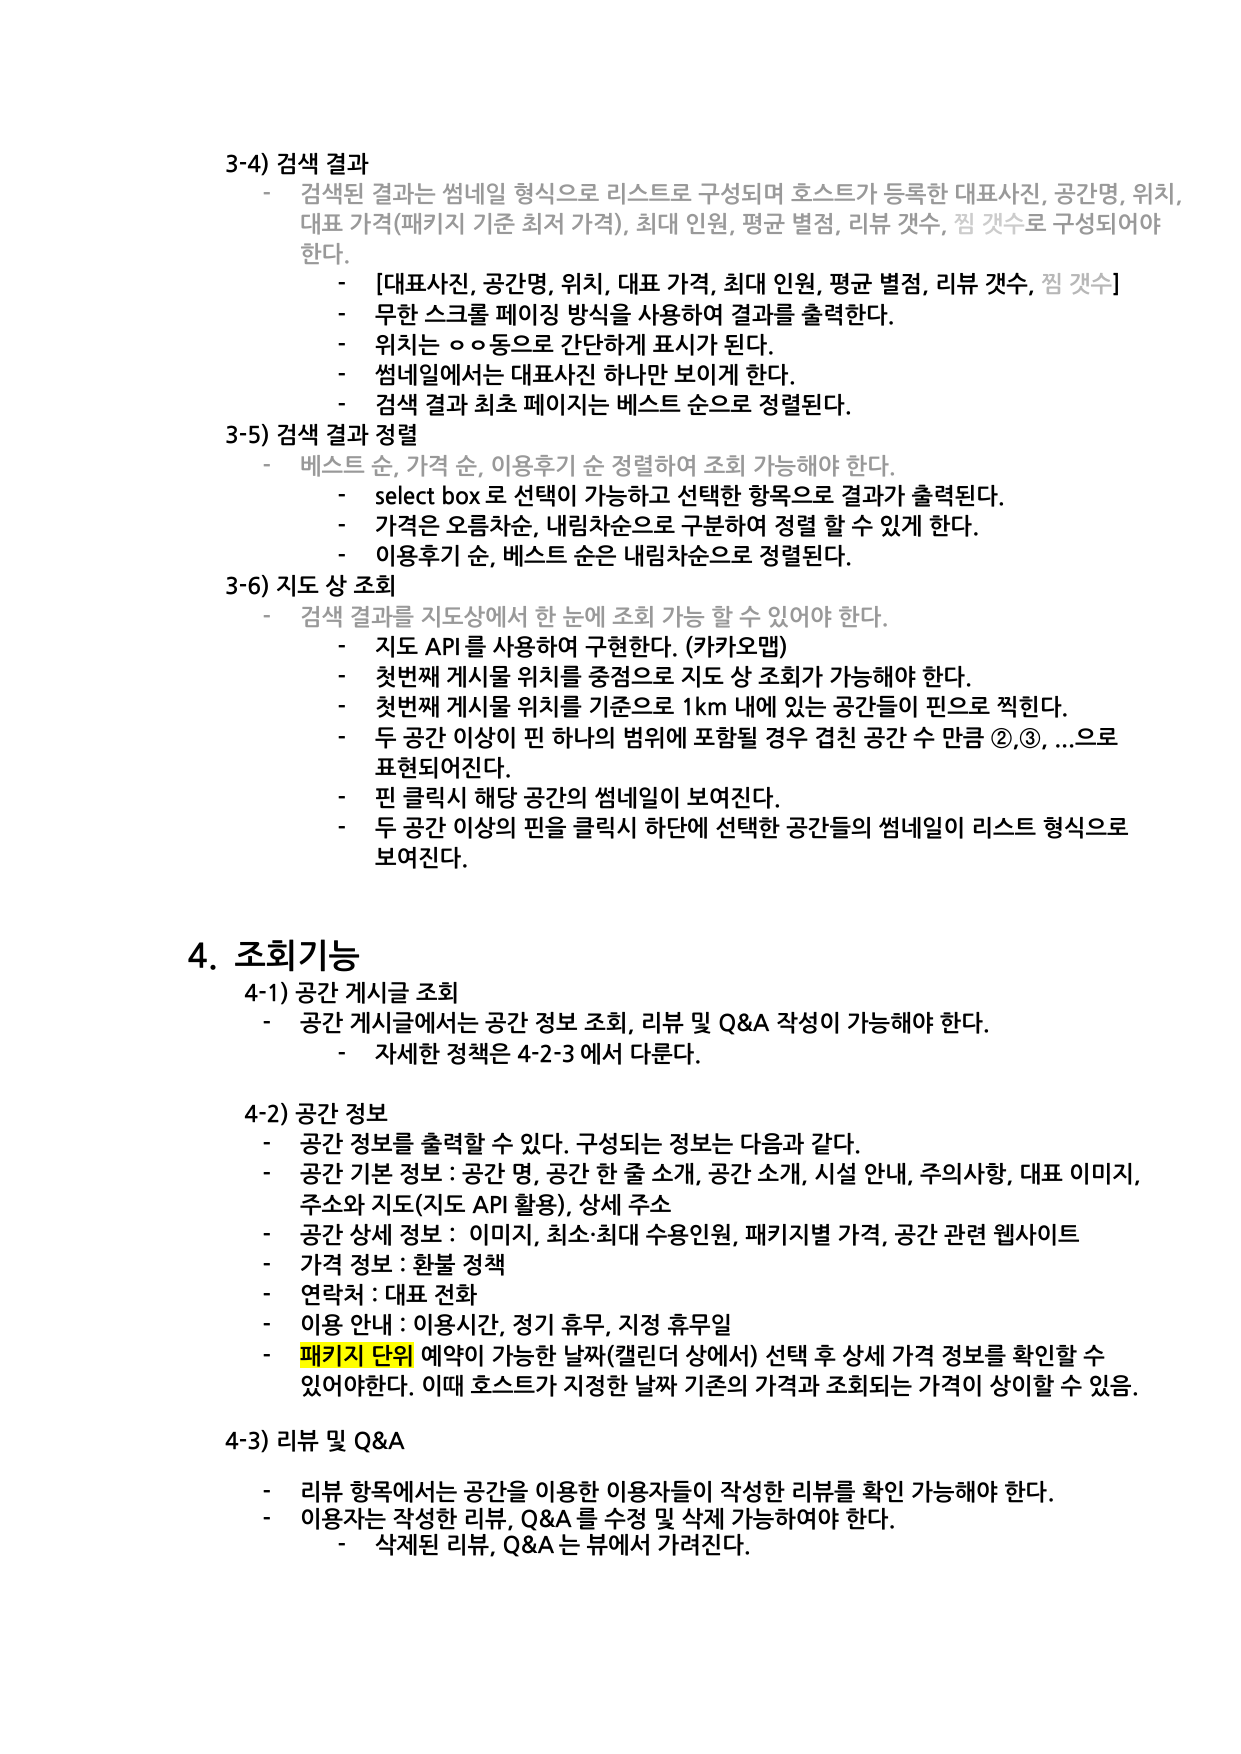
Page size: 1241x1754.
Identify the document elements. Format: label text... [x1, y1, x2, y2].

list select box로 선택이 가능하고 선택한 항목으로 결과가 출력된다. [337, 482, 1183, 509]
list 가격은 오름차순, 내림차순으로 구분하여 정렬 할 수 있게 한다. [337, 512, 1183, 539]
list 연락처 : 대표 전화 [262, 1282, 1183, 1308]
list 핀 클릭시 해당 공간의 썸네일이 보여진다. [337, 784, 1183, 811]
list 무한 스크롤 페이징 방식을 사용하여 결과를 출력한다. [337, 301, 1183, 327]
text 4-1) 공간 게시글 조회 [225, 979, 1183, 1006]
list 첫번째 게시물 위치를 기준으로 1km 내에 있는 공간들이 핀으로 찍힌다. [337, 694, 1183, 720]
text 4-3) 리뷰 및 Q&A [150, 1427, 1183, 1454]
list 이용자는 작성한 리뷰, Q&A를 수정 및 삭제 가능하여야 한다. [262, 1505, 1183, 1531]
list 리뷰 항목에서는 공간을 이용한 이용자들이 작성한 리뷰를 확인 가능해야 한다. [262, 1479, 1183, 1505]
list 조회기능 [187, 935, 1183, 974]
text 4-2) 공간 정보 [225, 1100, 1183, 1127]
list 검색된 결과는 썸네일 형식으로 리스트로 구성되며 호스트가 등록한 대표사진, 공간명, 위치, 대표 가격(패키지 기준 최저 가격), 최대 인원, 평균 별점, 리뷰 갯수, 찜 갯수로 구성되어야 한다. [262, 180, 1183, 267]
text 3-5) 검색 결과 정렬 [150, 422, 1183, 448]
list 삭제된 리뷰, Q&A는 뷰에서 가려진다. [337, 1531, 1183, 1558]
list 썸네일에서는 대표사진 하나만 보이게 한다. [337, 361, 1183, 388]
text 3-6) 지도 상 조회 [150, 573, 1183, 599]
list 두 공간 이상의 핀을 클릭시 하단에 선택한 공간들의 썸네일이 리스트 형식으로 보여진다. [337, 814, 1183, 871]
list 공간 상세 정보 : 이미지, 최소·최대 수용인원, 패키지별 가격, 공간 관련 웹사이트 [262, 1221, 1183, 1247]
list 공간 기본 정보 : 공간 명, 공간 한 줄 소개, 공간 소개, 시설 안내, 주의사항, 대표 이미지, 주소와 지도(지도 API 활용), 상세 주소 [262, 1161, 1183, 1217]
list 가격 정보 : 환불 정책 [262, 1251, 1183, 1278]
list 자세한 정책은 4-2-3에서 다룬다. [337, 1040, 1183, 1066]
list 이용 안내 : 이용시간, 정기 휴무, 지정 휴무일 [262, 1312, 1183, 1338]
list 검색 결과를 지도상에서 한 눈에 조회 가능 할 수 있어야 한다. [262, 603, 1183, 629]
list 공간 정보를 출력할 수 있다. 구성되는 정보는 다음과 같다. [262, 1131, 1183, 1157]
list 지도 API를 사용하여 구현한다. (카카오맵) [337, 633, 1183, 660]
list 패키지 단위 예약이 가능한 날짜(캘린더 상에서) 선택 후 상세 가격 정보를 확인할 수 있어야한다. 이때 호스트가 지정한 날짜 기존의 가격과 조회되는 가격이 상이할 수 있음. [262, 1342, 1183, 1398]
list 이용후기 순, 베스트 순은 내림차순으로 정렬된다. [337, 543, 1183, 569]
list 위치는 ㅇㅇ동으로 간단하게 표시가 된다. [337, 331, 1183, 358]
list 베스트 순, 가격 순, 이용후기 순 정렬하여 조회 가능해야 한다. [262, 452, 1183, 478]
list 검색 결과 최초 페이지는 베스트 순으로 정렬된다. [337, 392, 1183, 418]
list [대표사진, 공간명, 위치, 대표 가격, 최대 인원, 평균 별점, 리뷰 갯수, 찜 갯수] [337, 271, 1183, 297]
list 공간 게시글에서는 공간 정보 조회, 리뷰 및 Q&A 작성이 가능해야 한다. [262, 1010, 1183, 1036]
text 3-4) 검색 결과 [150, 150, 1183, 176]
list 첫번째 게시물 위치를 중점으로 지도 상 조회가 가능해야 한다. [337, 663, 1183, 690]
list 두 공간 이상이 핀 하나의 범위에 포함될 경우 겹친 공간 수 만큼 ②,③, ...으로 표현되어진다. [337, 724, 1183, 781]
